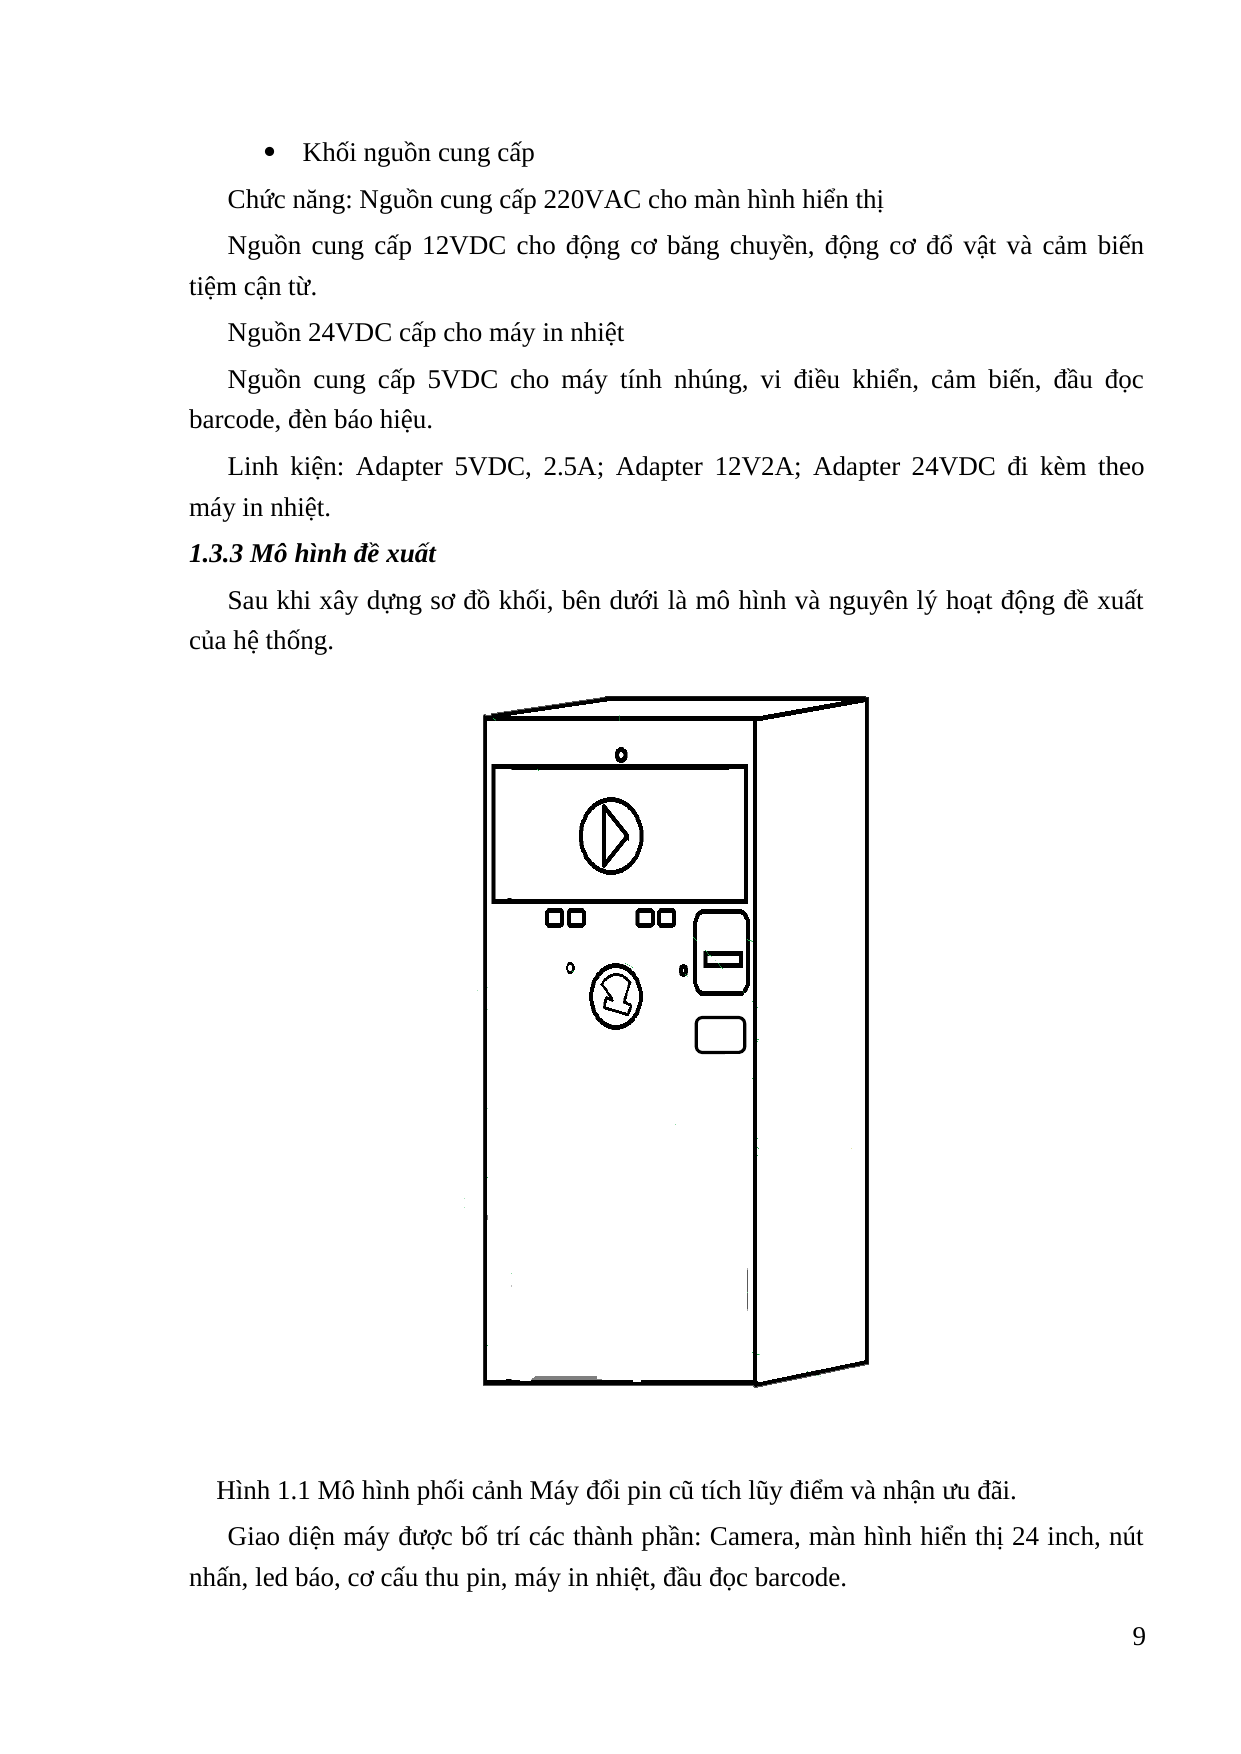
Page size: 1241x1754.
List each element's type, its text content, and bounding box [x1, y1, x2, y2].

text Linh kiện: Adapter 5VDC, 2.5A; Adapter 12V2A; Adapter 24VDC đi kèm theo máy in nhiệt. [189, 450, 1146, 522]
picture [403, 681, 917, 1403]
text Giao diện máy được bố trí các thành phần: Camera, màn hình hiển thị 24 inch, nút nhấn, led báo, cơ cấu thu pin, máy in nhiệt, đầu đọc barcode. [189, 1521, 1146, 1592]
text Sau khi xây dựng sơ đồ khối, bên dưới là mô hình và nguyên lý hoạt động đề xuất của hệ thống. [189, 584, 1146, 656]
text Nguồn cung cấp 5VDC cho máy tính nhúng, vi điều khiển, cảm biến, đầu đọc barcode, đèn báo hiệu. [189, 363, 1146, 435]
subtitle Mô hình phối cảnh Máy đổi pin cũ tích lũy điểm và nhận ưu đãi. [189, 1474, 1146, 1505]
text Nguồn cung cấp 12VDC cho động cơ băng chuyền, động cơ đổ vật và cảm biến tiệm cận từ. [189, 229, 1146, 301]
subtitle Mô hình đề xuất [189, 537, 1146, 568]
text Nguồn 24VDC cấp cho máy in nhiệt [189, 316, 1146, 348]
list Khối nguồn cung cấp [265, 136, 1146, 167]
text Chức năng: Nguồn cung cấp 220VAC cho màn hình hiển thị [189, 183, 1146, 214]
